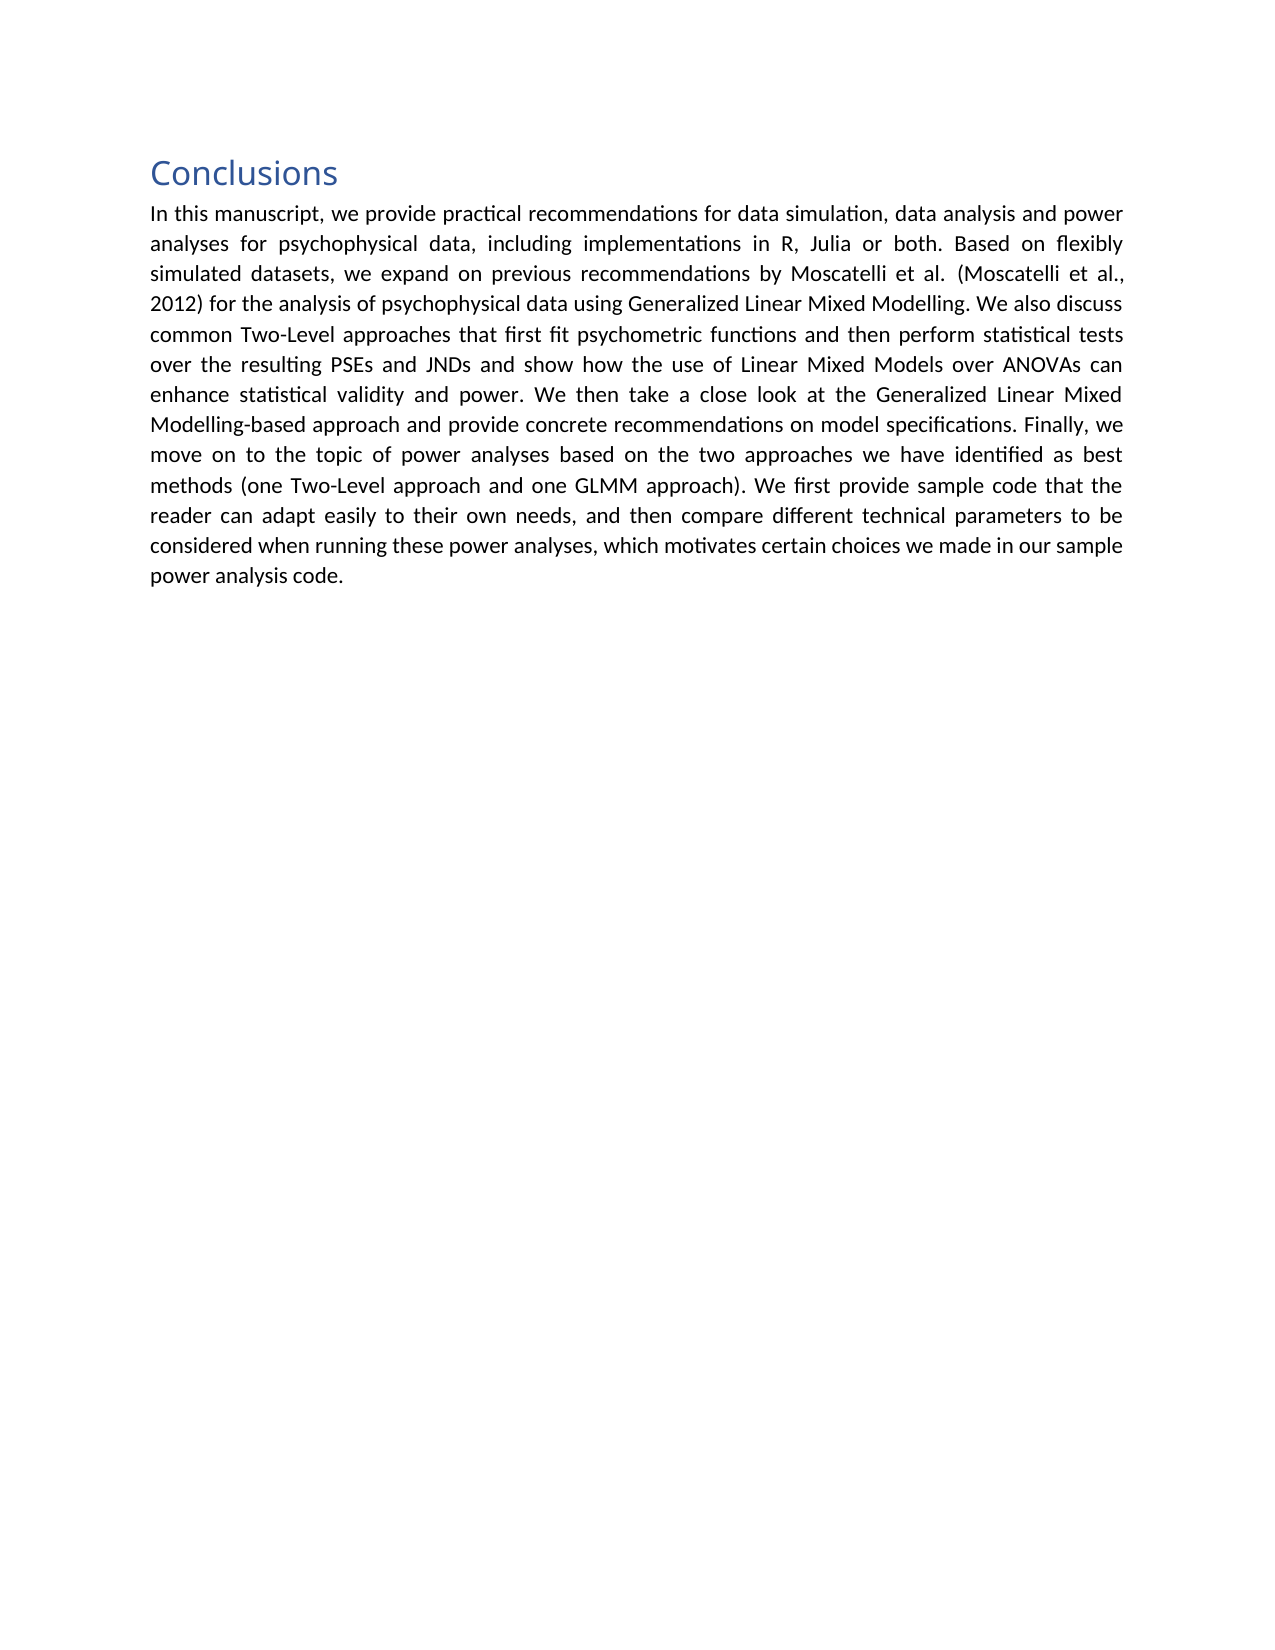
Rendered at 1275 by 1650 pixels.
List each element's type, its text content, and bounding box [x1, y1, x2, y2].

text In this manuscript, we provide practical recommendations for data simulation, data analysis and power analyses for psychophysical data, including implementations in R, Julia or both. Based on flexibly simulated datasets, we expand on previous recommendations by Moscatelli et al. (Moscatelli et al., 2012) for the analysis of psychophysical data using Generalized Linear Mixed Modelling. We also discuss common Two-Level approaches that first fit psychometric functions and then perform statistical tests over the resulting PSEs and JNDs and show how the use of Linear Mixed Models over ANOVAs can enhance statistical validity and power. We then take a close look at the Generalized Linear Mixed Modelling-based approach and provide concrete recommendations on model specifications. Finally, we move on to the topic of power analyses based on the two approaches we have identified as best methods (one Two-Level approach and one GLMM approach). We first provide sample code that the reader can adapt easily to their own needs, and then compare different technical parameters to be considered when running these power analyses, which motivates certain choices we made in our sample power analysis code. [150, 199, 1125, 589]
subtitle Conclusions [150, 150, 1125, 195]
